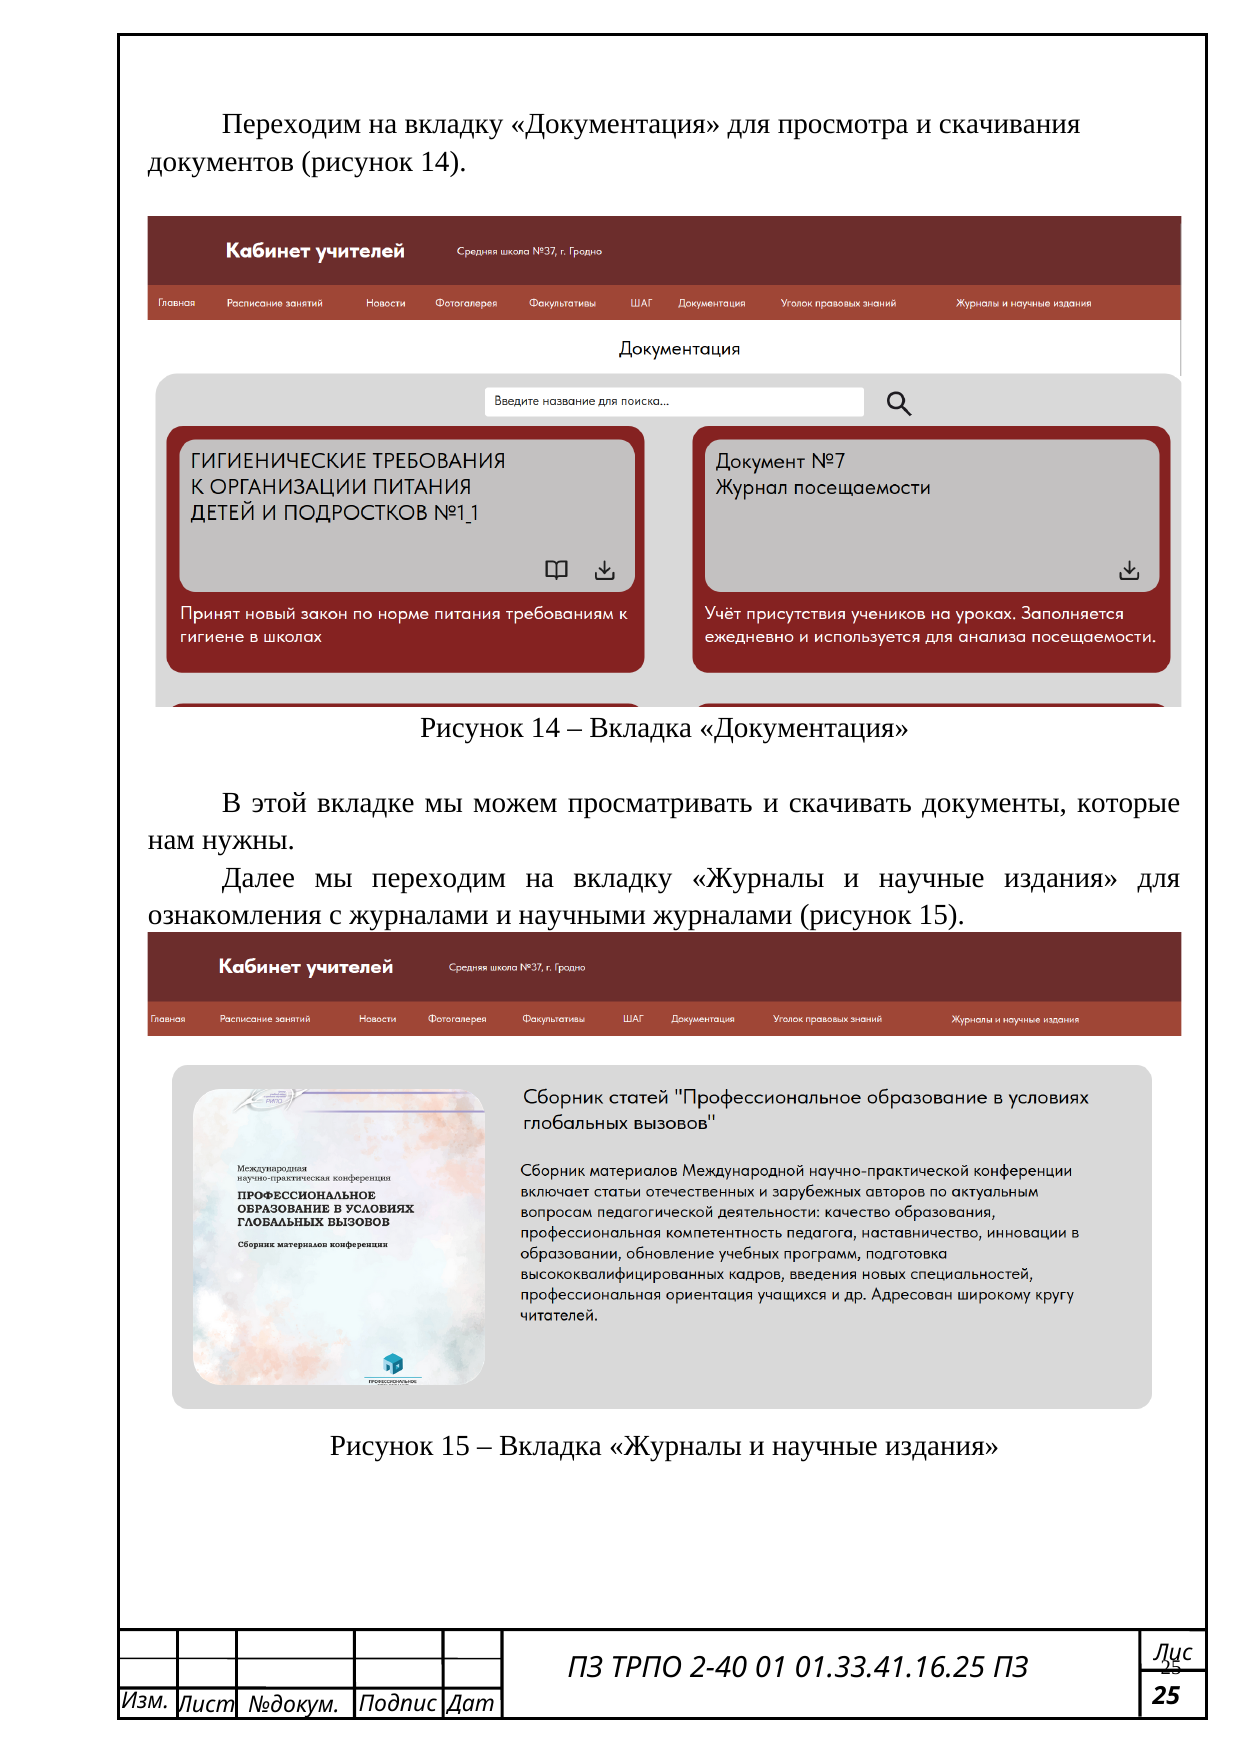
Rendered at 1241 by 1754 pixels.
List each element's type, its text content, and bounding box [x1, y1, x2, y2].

text Рисунок 14 – Вкладка «Документация» [148, 707, 1181, 744]
text В этой вкладке мы можем просматривать и скачивать документы, которые нам нужны. [148, 782, 1181, 857]
picture [147, 932, 1182, 1426]
text Далее мы переходим на вкладку «Журналы и научные издания» для ознакомления с журналами и научными журналами (рисунок 15). [148, 857, 1181, 932]
text Рисунок 15 – Вкладка «Журналы и научные издания» [148, 1426, 1181, 1463]
picture [147, 216, 1182, 707]
text Переходим на вкладку «Документация» для просмотра и скачивания документов (рисунок 14). [148, 103, 1181, 178]
